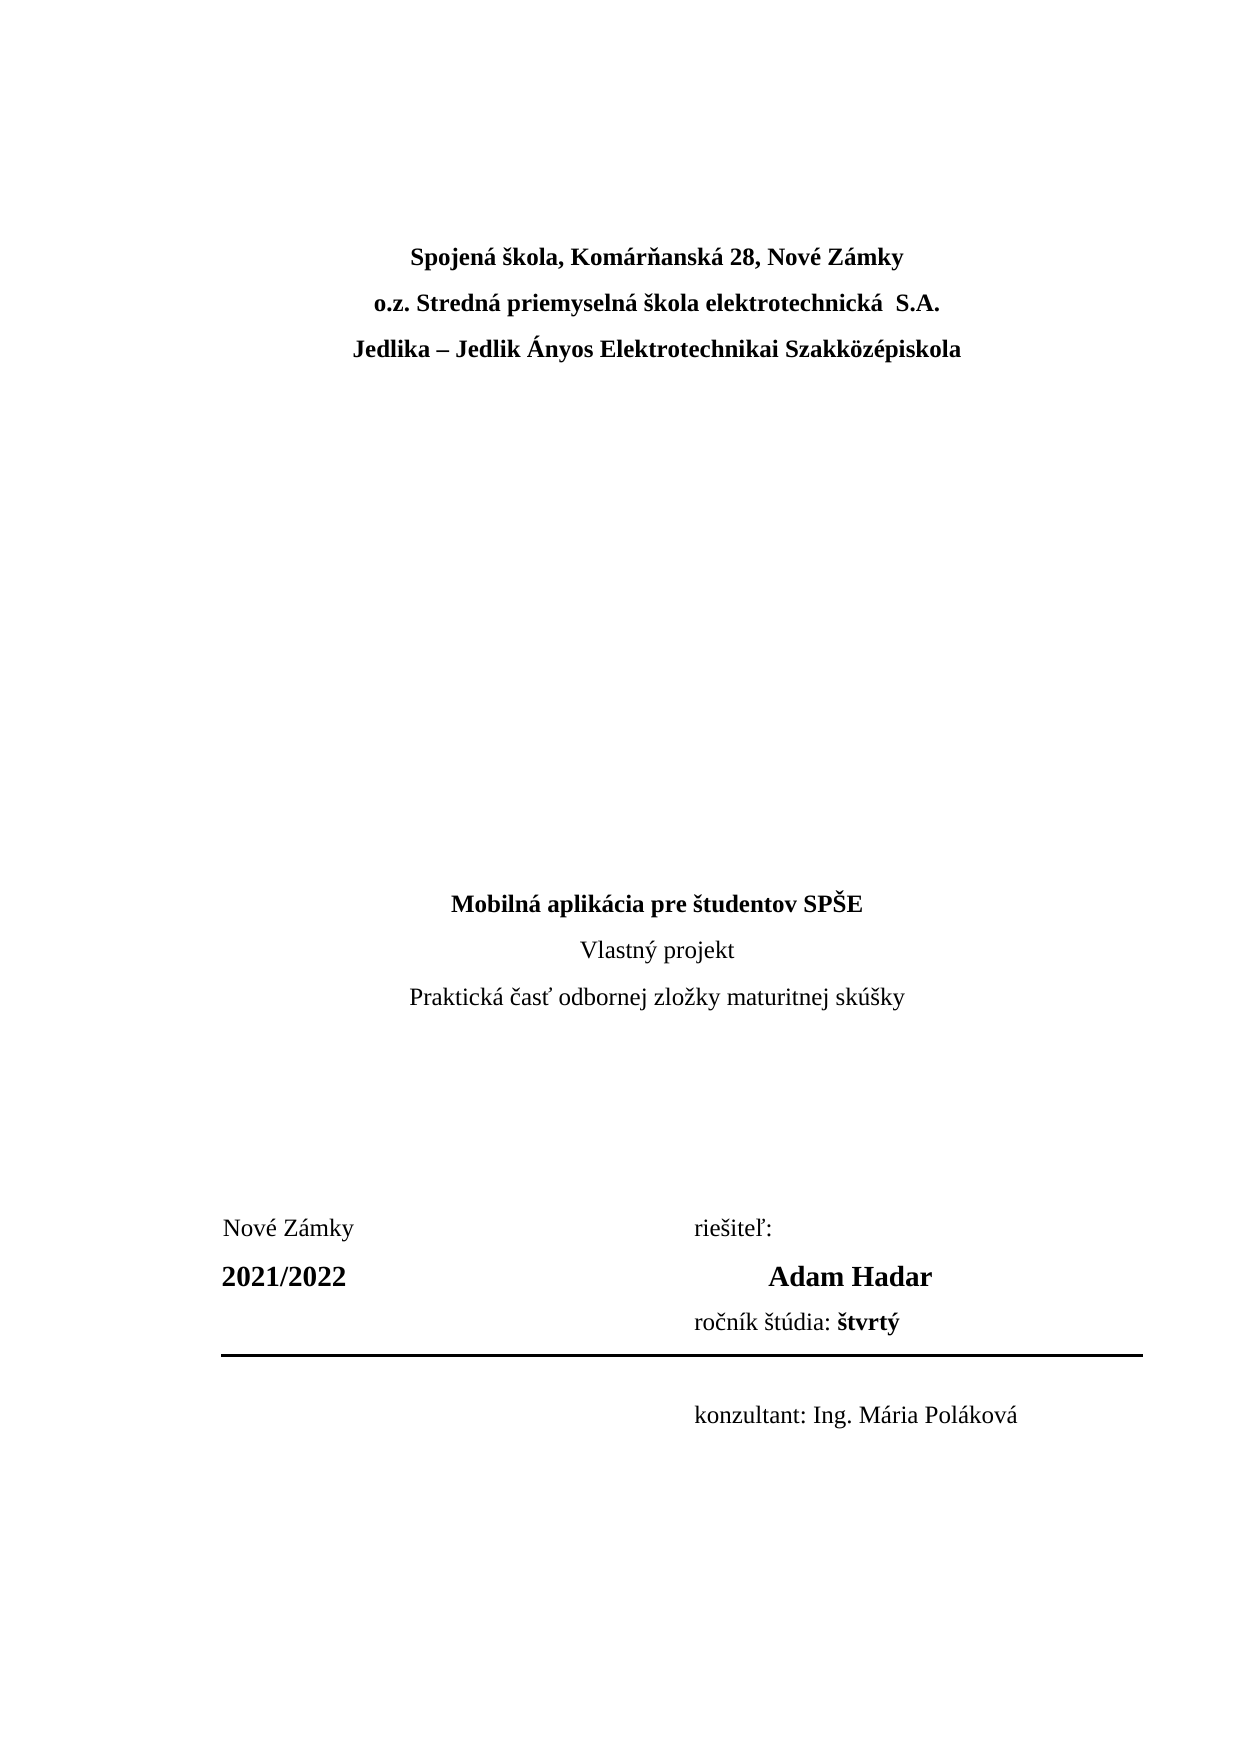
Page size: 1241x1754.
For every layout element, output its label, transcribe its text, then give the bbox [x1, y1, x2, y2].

text Praktická časť odbornej zložky maturitnej skúšky [221, 982, 1092, 1011]
text konzultant: Ing. Mária Poláková [221, 1400, 1092, 1429]
text Jedlika – Jedlik Ányos Elektrotechnikai Szakközépiskola [221, 334, 1092, 363]
text Spojená škola, Komárňanská 28, Nové Zámky [221, 242, 1092, 271]
text o.z. Stredná priemyselná škola elektrotechnická S.A. [221, 288, 1092, 317]
text Mobilná aplikácia pre študentov SPŠE [221, 889, 1092, 918]
text Vlastný projekt [221, 936, 1092, 964]
text Nové Zámky riešiteľ: [221, 1213, 1092, 1242]
text ročník štúdia: štvrtý [221, 1307, 1092, 1336]
subtitle 2021/2022 Adam Hadar [177, 1259, 1092, 1293]
